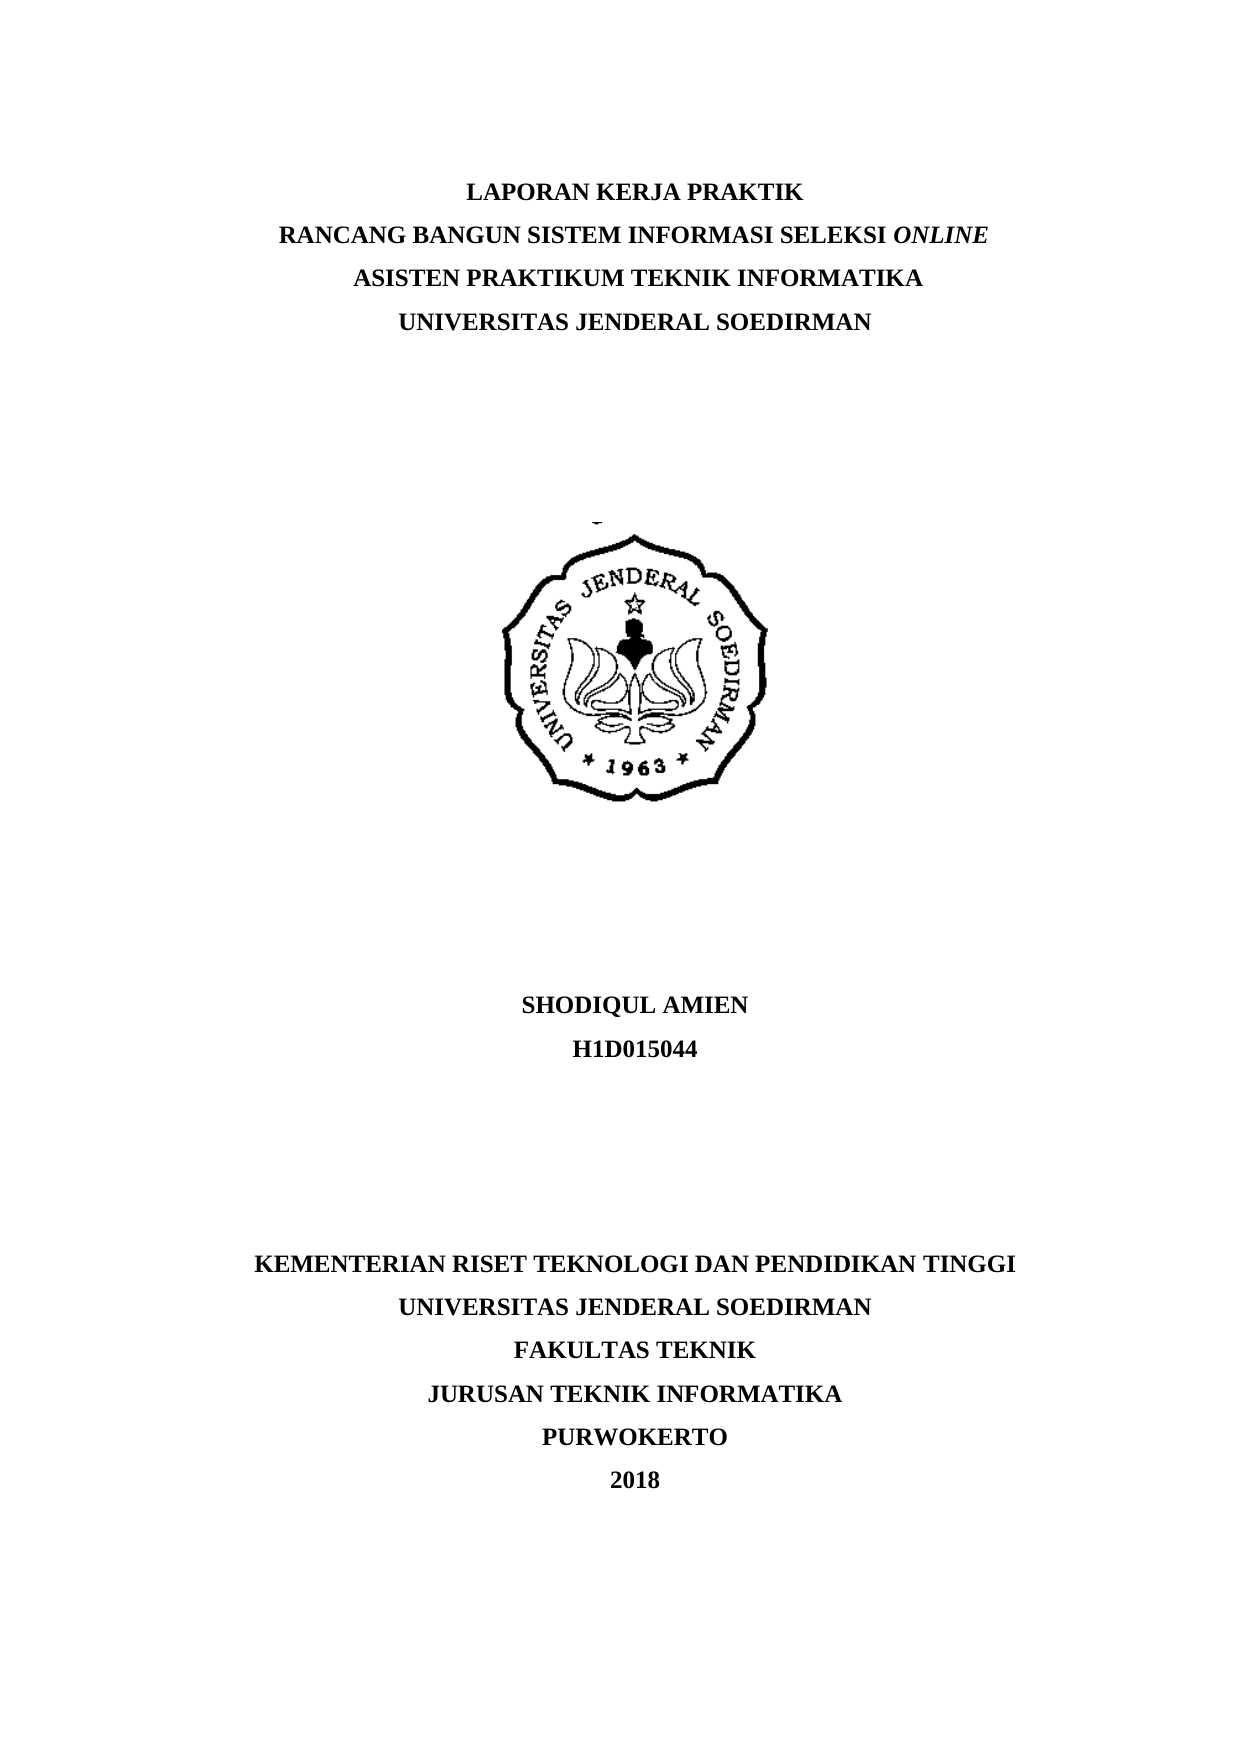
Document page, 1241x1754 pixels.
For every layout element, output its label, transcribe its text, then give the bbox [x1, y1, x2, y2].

text ASISTEN PRAKTIKUM TEKNIK INFORMATIKA [207, 263, 1063, 292]
text UNIVERSITAS JENDERAL SOEDIRMAN [207, 1292, 1063, 1321]
text LAPORAN KERJA PRAKTIK [207, 177, 1063, 206]
text H1D015044 [207, 1034, 1063, 1062]
text FAKULTAS TEKNIK [207, 1336, 1063, 1364]
text SHODIQUL AMIEN [207, 991, 1063, 1019]
text JURUSAN TEKNIK INFORMATIKA [207, 1379, 1063, 1407]
text RANCANG BANGUN SISTEM INFORMASI SELEKSI ONLINE [207, 220, 1063, 249]
text KEMENTERIAN RISET TEKNOLOGI DAN PENDIDIKAN TINGGI [207, 1249, 1063, 1278]
text UNIVERSITAS JENDERAL SOEDIRMAN [207, 307, 1063, 335]
text PURWOKERTO [207, 1422, 1063, 1451]
text 2018 [207, 1465, 1063, 1494]
